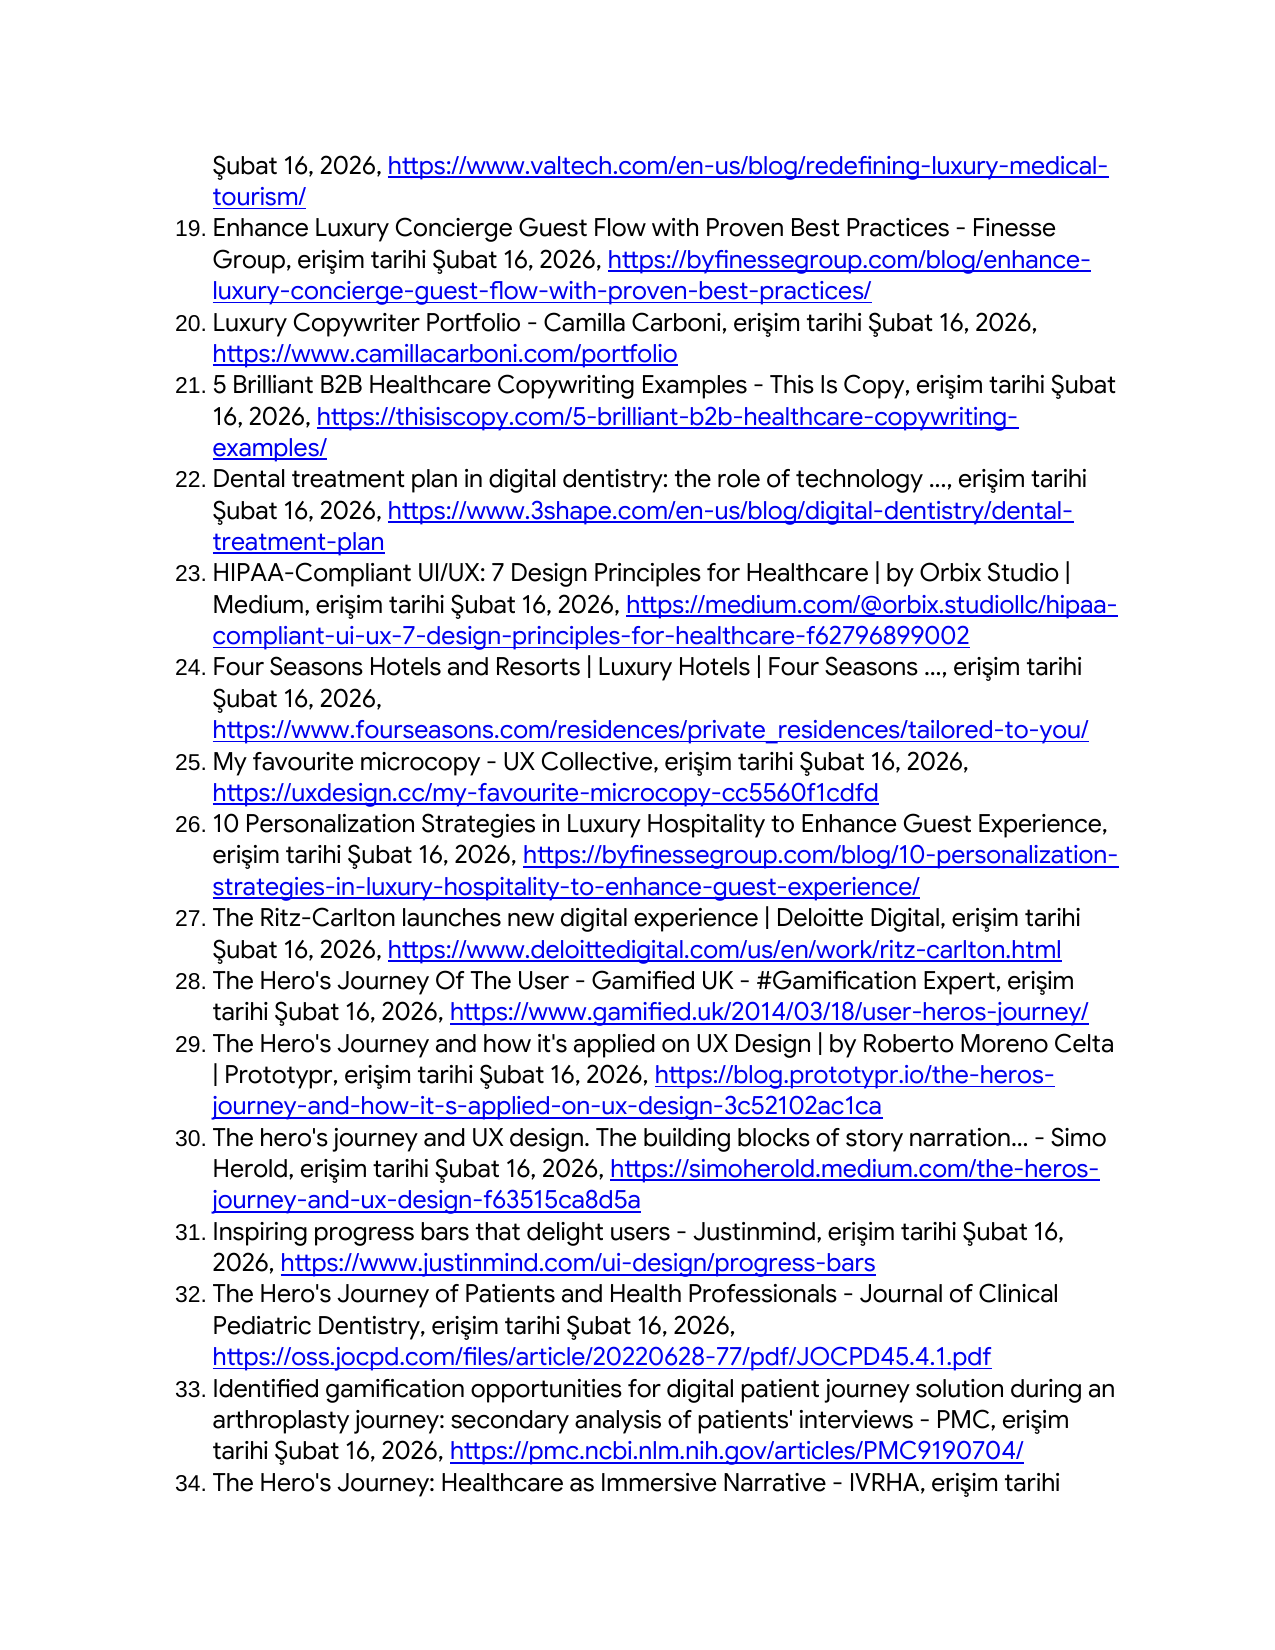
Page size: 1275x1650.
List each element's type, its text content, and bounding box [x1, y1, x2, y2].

list The hero's journey and UX design. The building blocks of story narration… - Simo Herold, erişim tarihi Şubat 16, 2026, https://simoherold.medium.com/the-heros-journey-and-ux-design-f63515ca8d5a [175, 1122, 1125, 1216]
list 10 Personalization Strategies in Luxury Hospitality to Enhance Guest Experience, erişim tarihi Şubat 16, 2026, https://byfinessegroup.com/blog/10-personalization-strategies-in-luxury-hospitality-to-enhance-guest-experience/ [175, 808, 1125, 902]
list Four Seasons Hotels and Resorts | Luxury Hotels | Four Seasons ..., erişim tarihi Şubat 16, 2026, https://www.fourseasons.com/residences/private_residences/tailored-to-you/ [175, 652, 1125, 746]
list 5 Brilliant B2B Healthcare Copywriting Examples - This Is Copy, erişim tarihi Şubat 16, 2026, https://thisiscopy.com/5-brilliant-b2b-healthcare-copywriting-examples/ [175, 369, 1125, 463]
list Inspiring progress bars that delight users - Justinmind, erişim tarihi Şubat 16, 2026, https://www.justinmind.com/ui-design/progress-bars [175, 1216, 1125, 1279]
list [175, 1467, 1125, 1498]
list The Hero's Journey and how it's applied on UX Design | by Roberto Moreno Celta | Prototypr, erişim tarihi Şubat 16, 2026, https://blog.prototypr.io/the-heros-journey-and-how-it-s-applied-on-ux-design-3c52102ac1ca [175, 1028, 1125, 1122]
list The Hero's Journey Of The User - Gamified UK - #Gamification Expert, erişim tarihi Şubat 16, 2026, https://www.gamified.uk/2014/03/18/user-heros-journey/ [175, 965, 1125, 1028]
list Identified gamification opportunities for digital patient journey solution during an arthroplasty journey: secondary analysis of patients' interviews - PMC, erişim tarihi Şubat 16, 2026, https://pmc.ncbi.nlm.nih.gov/articles/PMC9190704/ [175, 1373, 1125, 1467]
list The Ritz-Carlton launches new digital experience | Deloitte Digital, erişim tarihi Şubat 16, 2026, https://www.deloittedigital.com/us/en/work/ritz-carlton.html [175, 902, 1125, 965]
list Luxury Copywriter Portfolio - Camilla Carboni, erişim tarihi Şubat 16, 2026, https://www.camillacarboni.com/portfolio [175, 307, 1125, 369]
list The Hero's Journey of Patients and Health Professionals - Journal of Clinical Pediatric Dentistry, erişim tarihi Şubat 16, 2026, https://oss.jocpd.com/files/article/20220628-77/pdf/JOCPD45.4.1.pdf [175, 1279, 1125, 1373]
list Dental treatment plan in digital dentistry: the role of technology ..., erişim tarihi Şubat 16, 2026, https://www.3shape.com/en-us/blog/digital-dentistry/dental-treatment-plan [175, 463, 1125, 558]
list HIPAA-Compliant UI/UX: 7 Design Principles for Healthcare | by Orbix Studio | Medium, erişim tarihi Şubat 16, 2026, https://medium.com/@orbix.studiollc/hipaa-compliant-ui-ux-7-design-principles-for-healthcare-f62796899002 [175, 558, 1125, 652]
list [175, 150, 1125, 213]
list Enhance Luxury Concierge Guest Flow with Proven Best Practices - Finesse Group, erişim tarihi Şubat 16, 2026, https://byfinessegroup.com/blog/enhance-luxury-concierge-guest-flow-with-proven-best-practices/ [175, 213, 1125, 307]
list My favourite microcopy - UX Collective, erişim tarihi Şubat 16, 2026, https://uxdesign.cc/my-favourite-microcopy-cc5560f1cdfd [175, 746, 1125, 808]
